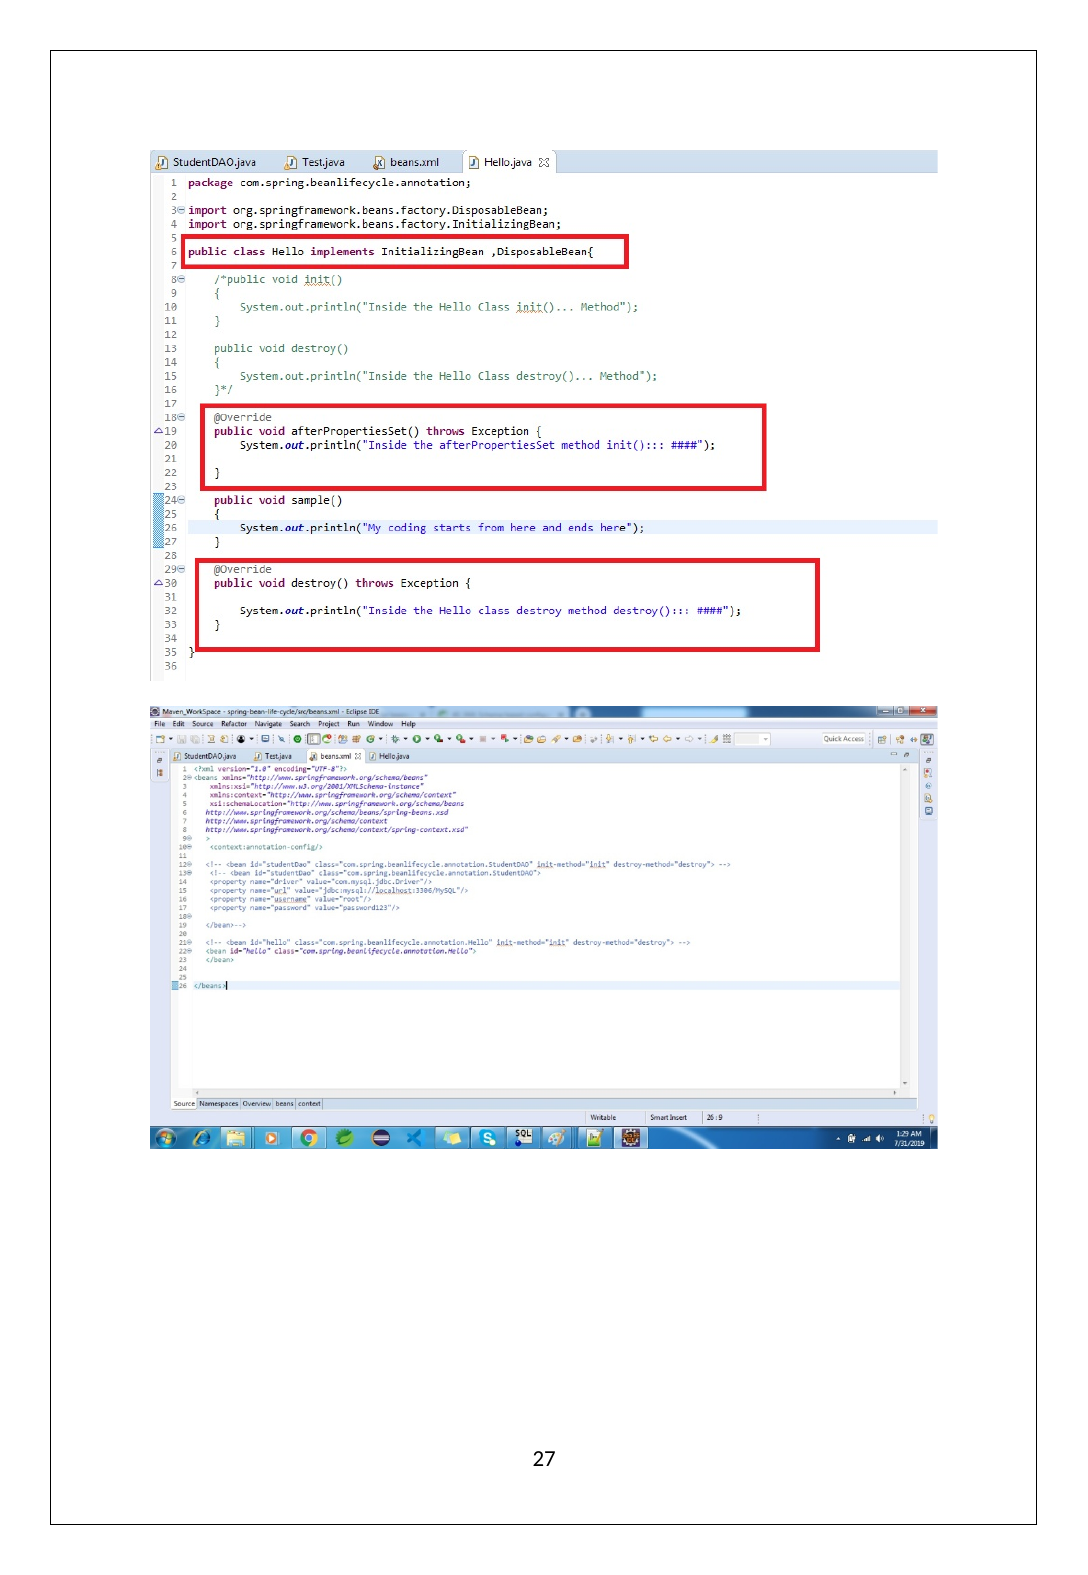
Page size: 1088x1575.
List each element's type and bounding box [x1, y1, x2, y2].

picture [150, 150, 938, 681]
picture [150, 706, 938, 1149]
